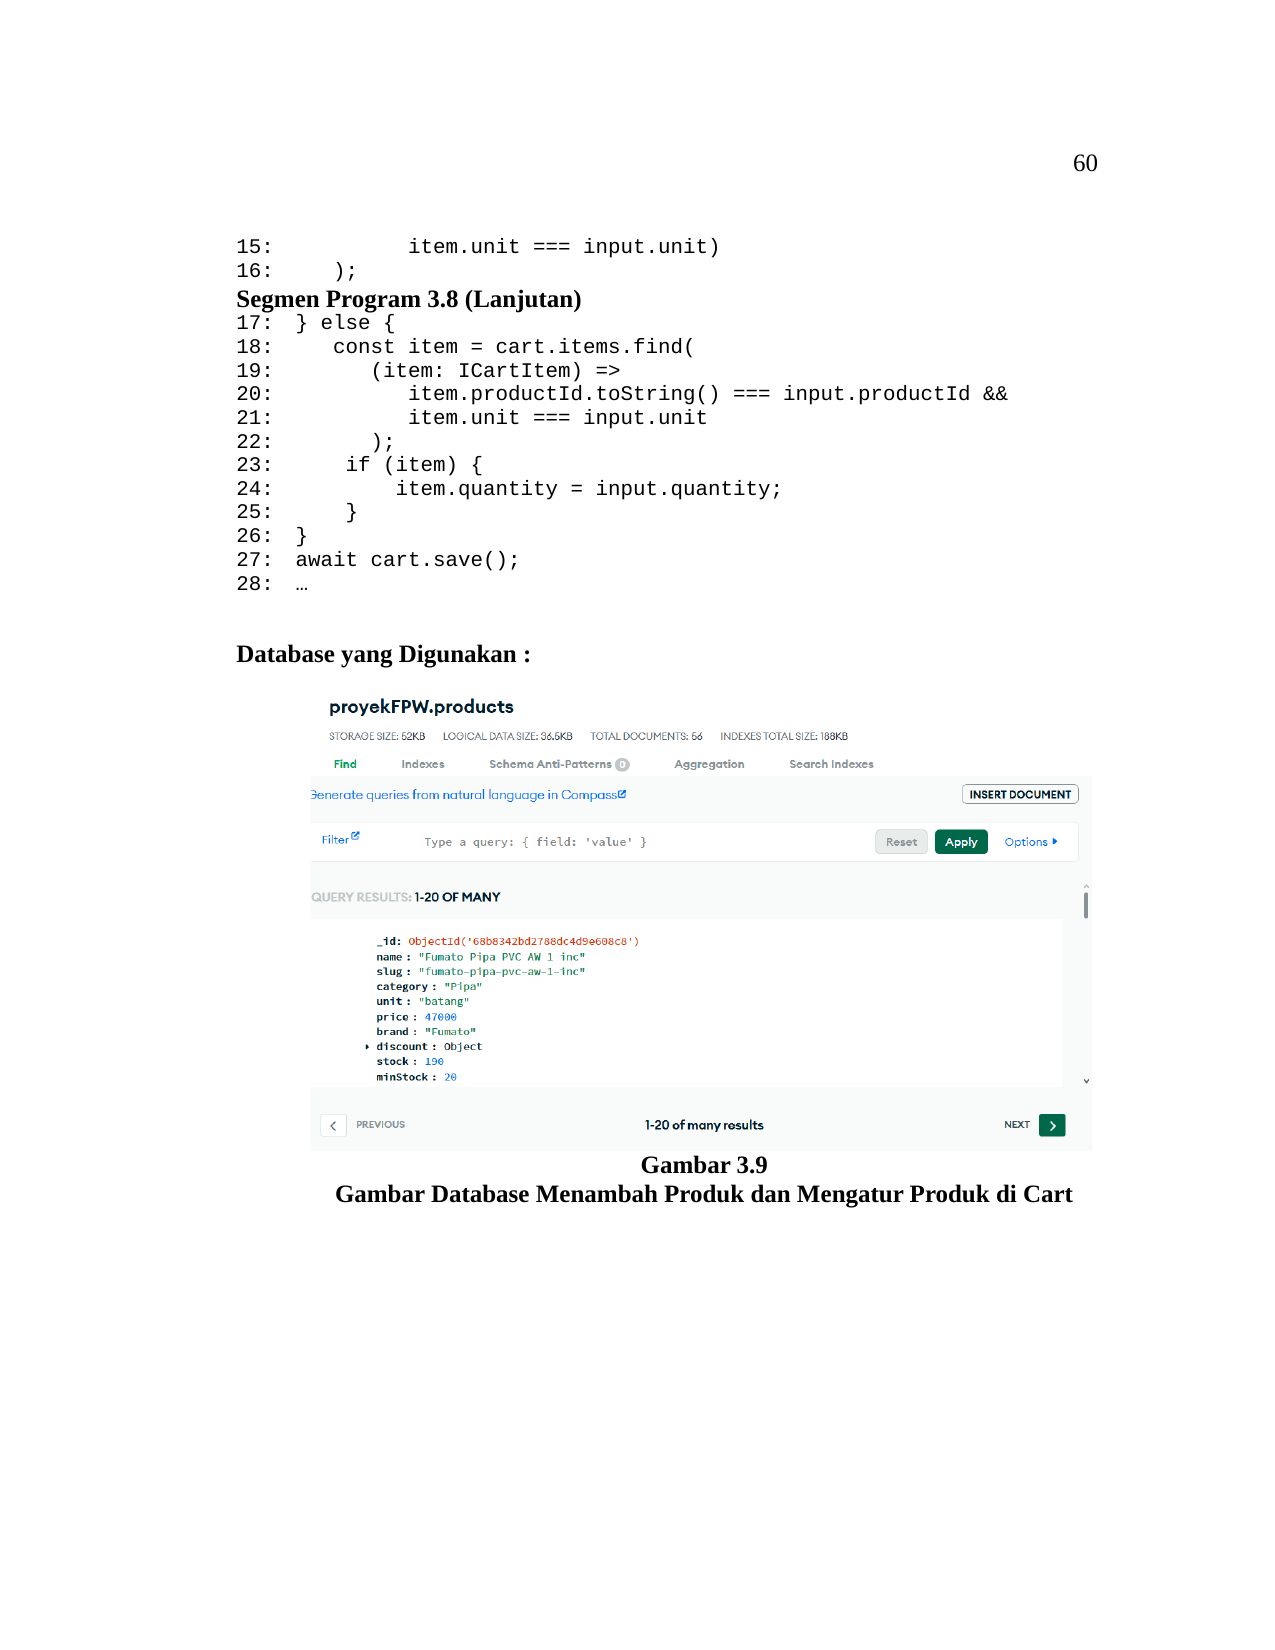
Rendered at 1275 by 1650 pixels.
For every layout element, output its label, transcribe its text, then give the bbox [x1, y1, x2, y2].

list } [236, 525, 1098, 549]
list (item: ICartItem) => [236, 360, 1098, 383]
list if (item) { [236, 454, 1098, 478]
list const item = cart.items.find( [236, 336, 1098, 360]
text Segmen Program 3.8 (Lanjutan) [236, 284, 1098, 312]
list ); [236, 431, 1098, 454]
list } else { [236, 312, 1098, 336]
list await cart.save(); [236, 549, 1098, 572]
text Gambar 3.9 [236, 1151, 1098, 1179]
list ); [236, 260, 1098, 284]
list item.unit === input.unit [236, 407, 1098, 431]
picture [310, 682, 1098, 1151]
list item.quantity = input.quantity; [236, 478, 1098, 502]
list … [236, 572, 1098, 596]
text Database yang Digunakan : [236, 639, 1098, 668]
list item.unit === input.unit) [236, 236, 1098, 260]
list } [236, 502, 1098, 525]
text Gambar Database Menambah Produk dan Mengatur Produk di Cart [236, 1179, 1098, 1208]
list item.productId.toString() === input.productId && [236, 383, 1098, 407]
